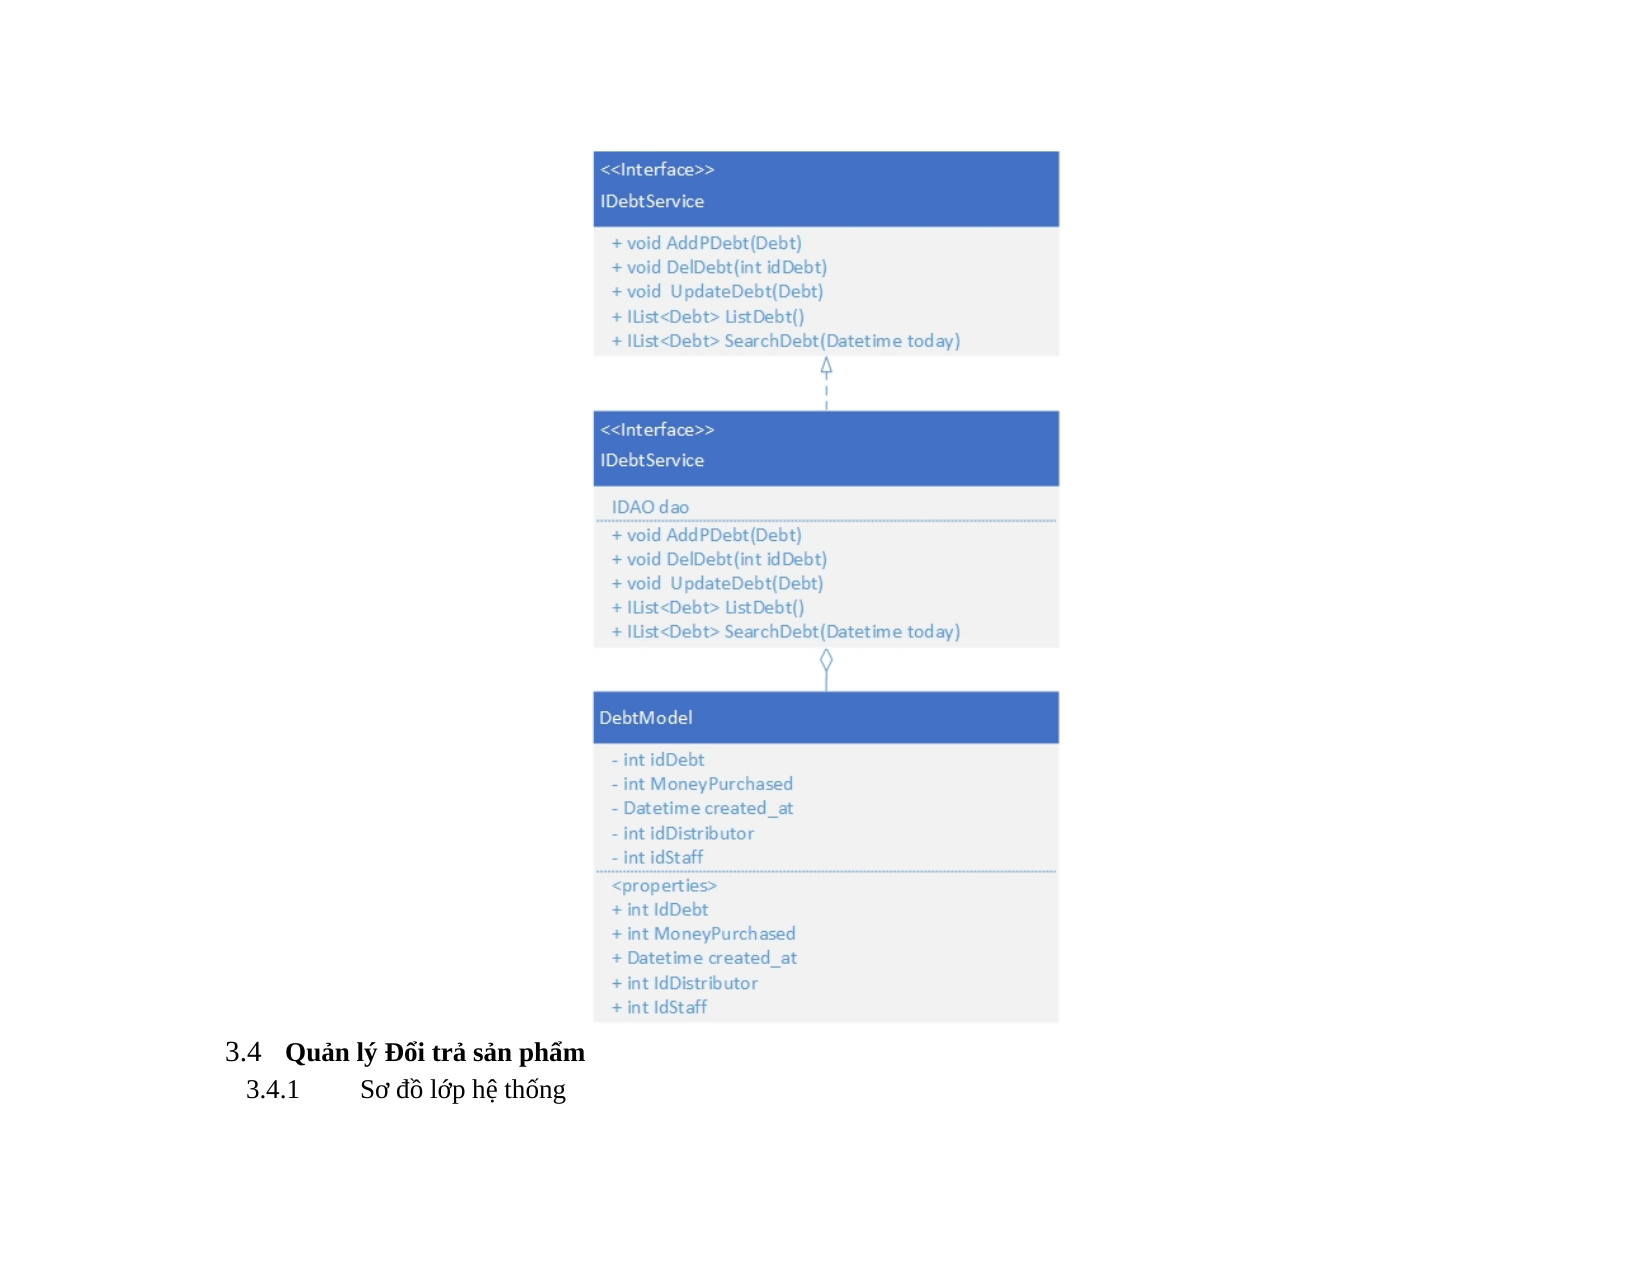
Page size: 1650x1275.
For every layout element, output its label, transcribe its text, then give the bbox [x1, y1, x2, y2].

picture [589, 150, 1061, 1030]
text Quản lý Đổi trả sản phẩm [225, 1034, 1500, 1068]
list Sơ đồ lớp hệ thống [300, 1073, 1500, 1104]
